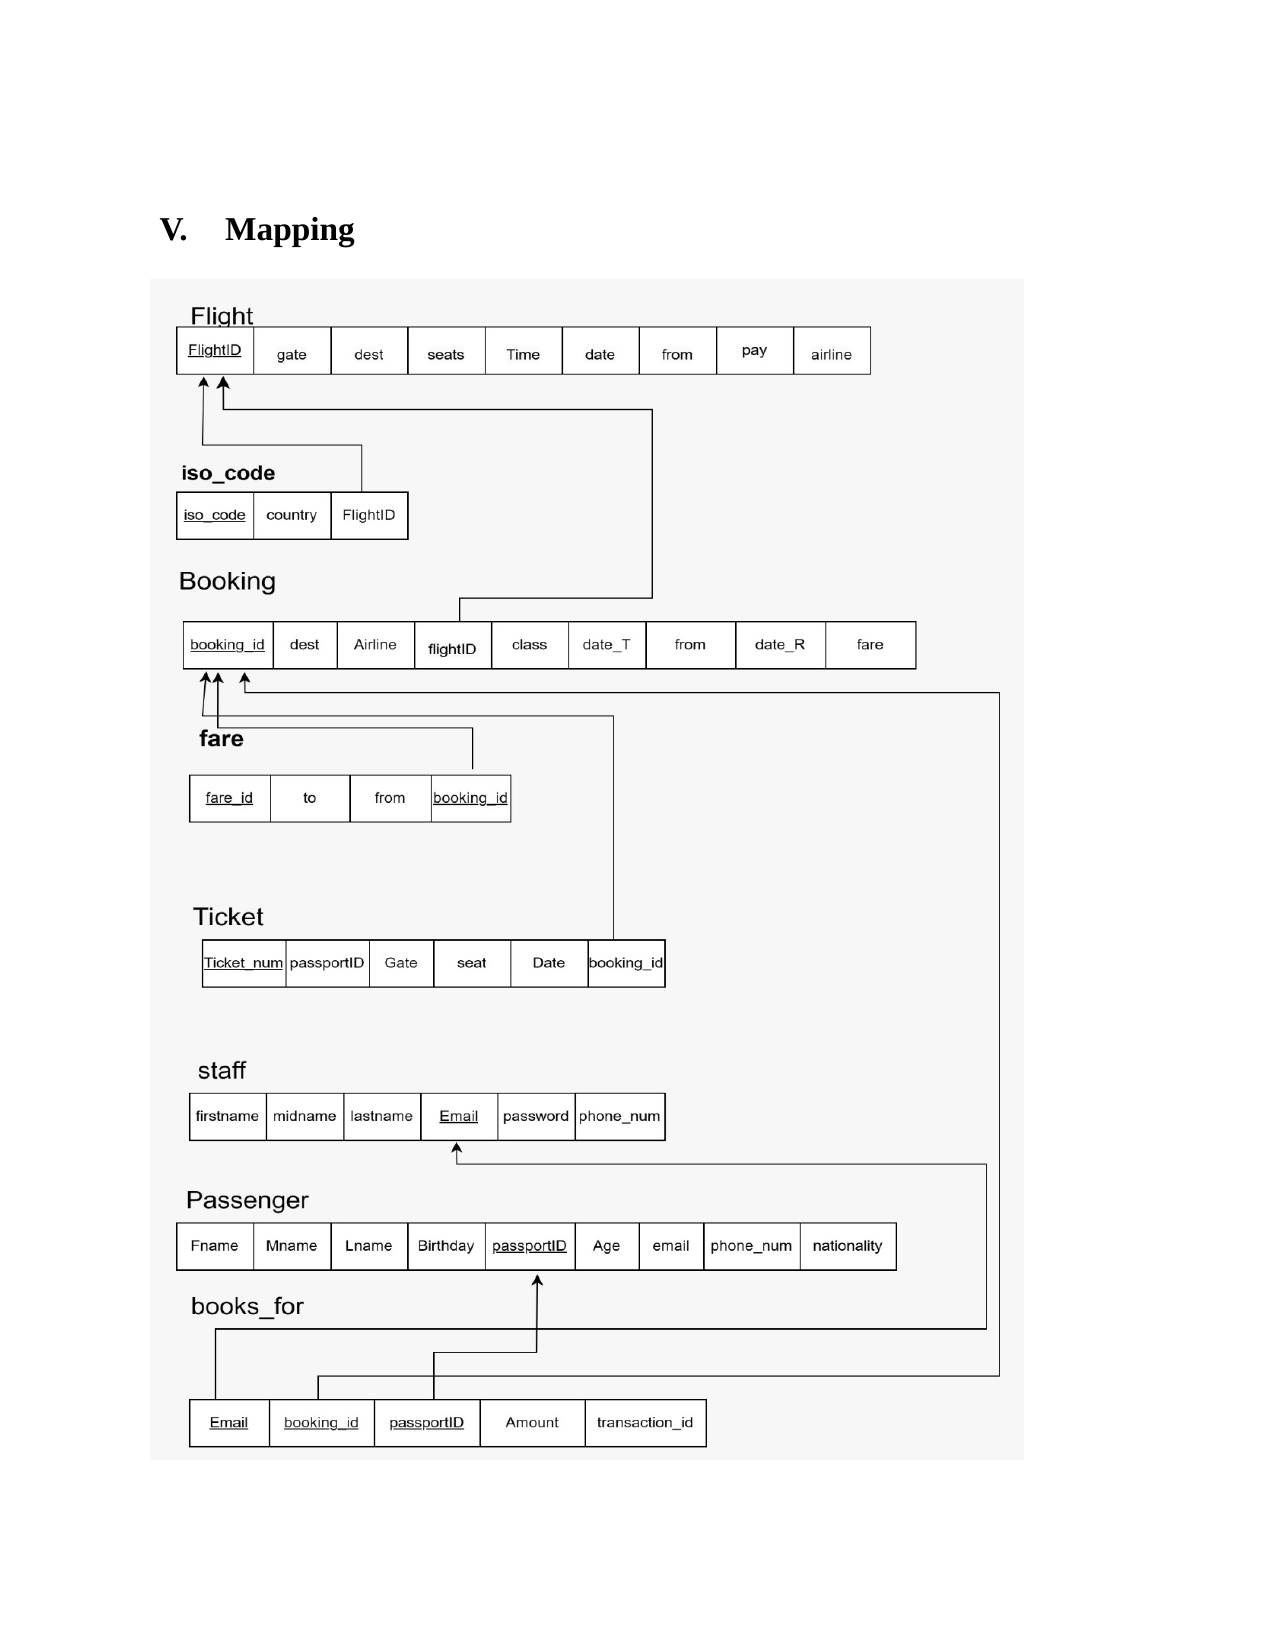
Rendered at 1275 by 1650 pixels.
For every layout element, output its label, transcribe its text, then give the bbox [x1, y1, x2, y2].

picture [150, 279, 1024, 1460]
subtitle Mapping [187, 209, 1125, 248]
